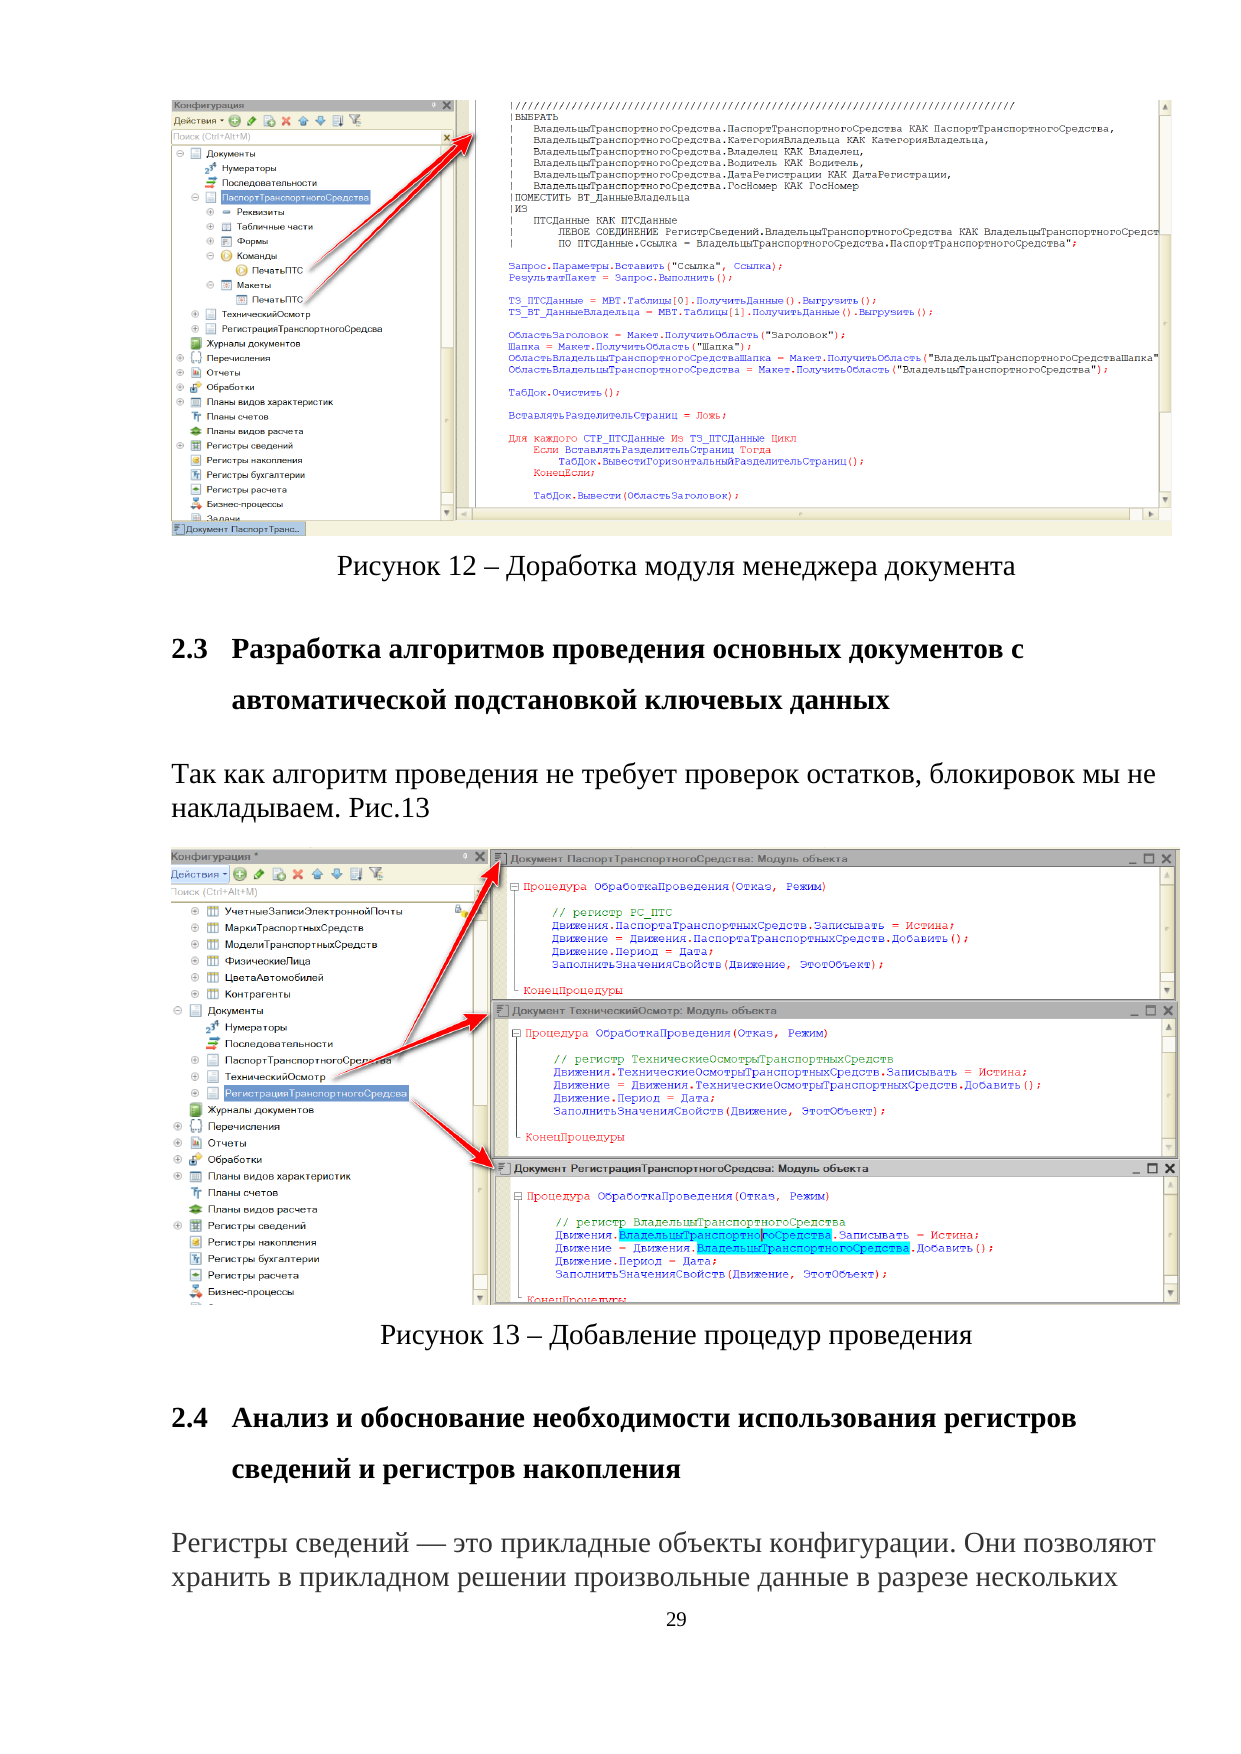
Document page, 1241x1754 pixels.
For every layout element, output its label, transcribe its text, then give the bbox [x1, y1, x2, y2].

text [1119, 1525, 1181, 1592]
picture [171, 847, 1180, 1305]
text Рисунок 13 – Добавление процедур проведения [171, 1317, 1181, 1350]
text Рисунок 12 – Доработка модуля менеджера документа [171, 548, 1181, 581]
text Так как алгоритм проведения не требует проверок остатков, блокировок мы не накладываем. Рис.13 [171, 756, 1181, 823]
subtitle Разработка алгоритмов проведения основных документов с автоматической подстановкой ключевых данных [171, 631, 1181, 715]
subtitle Анализ и обоснование необходимости использования регистров сведений и регистров накопления [171, 1401, 1181, 1484]
picture [171, 100, 1172, 536]
